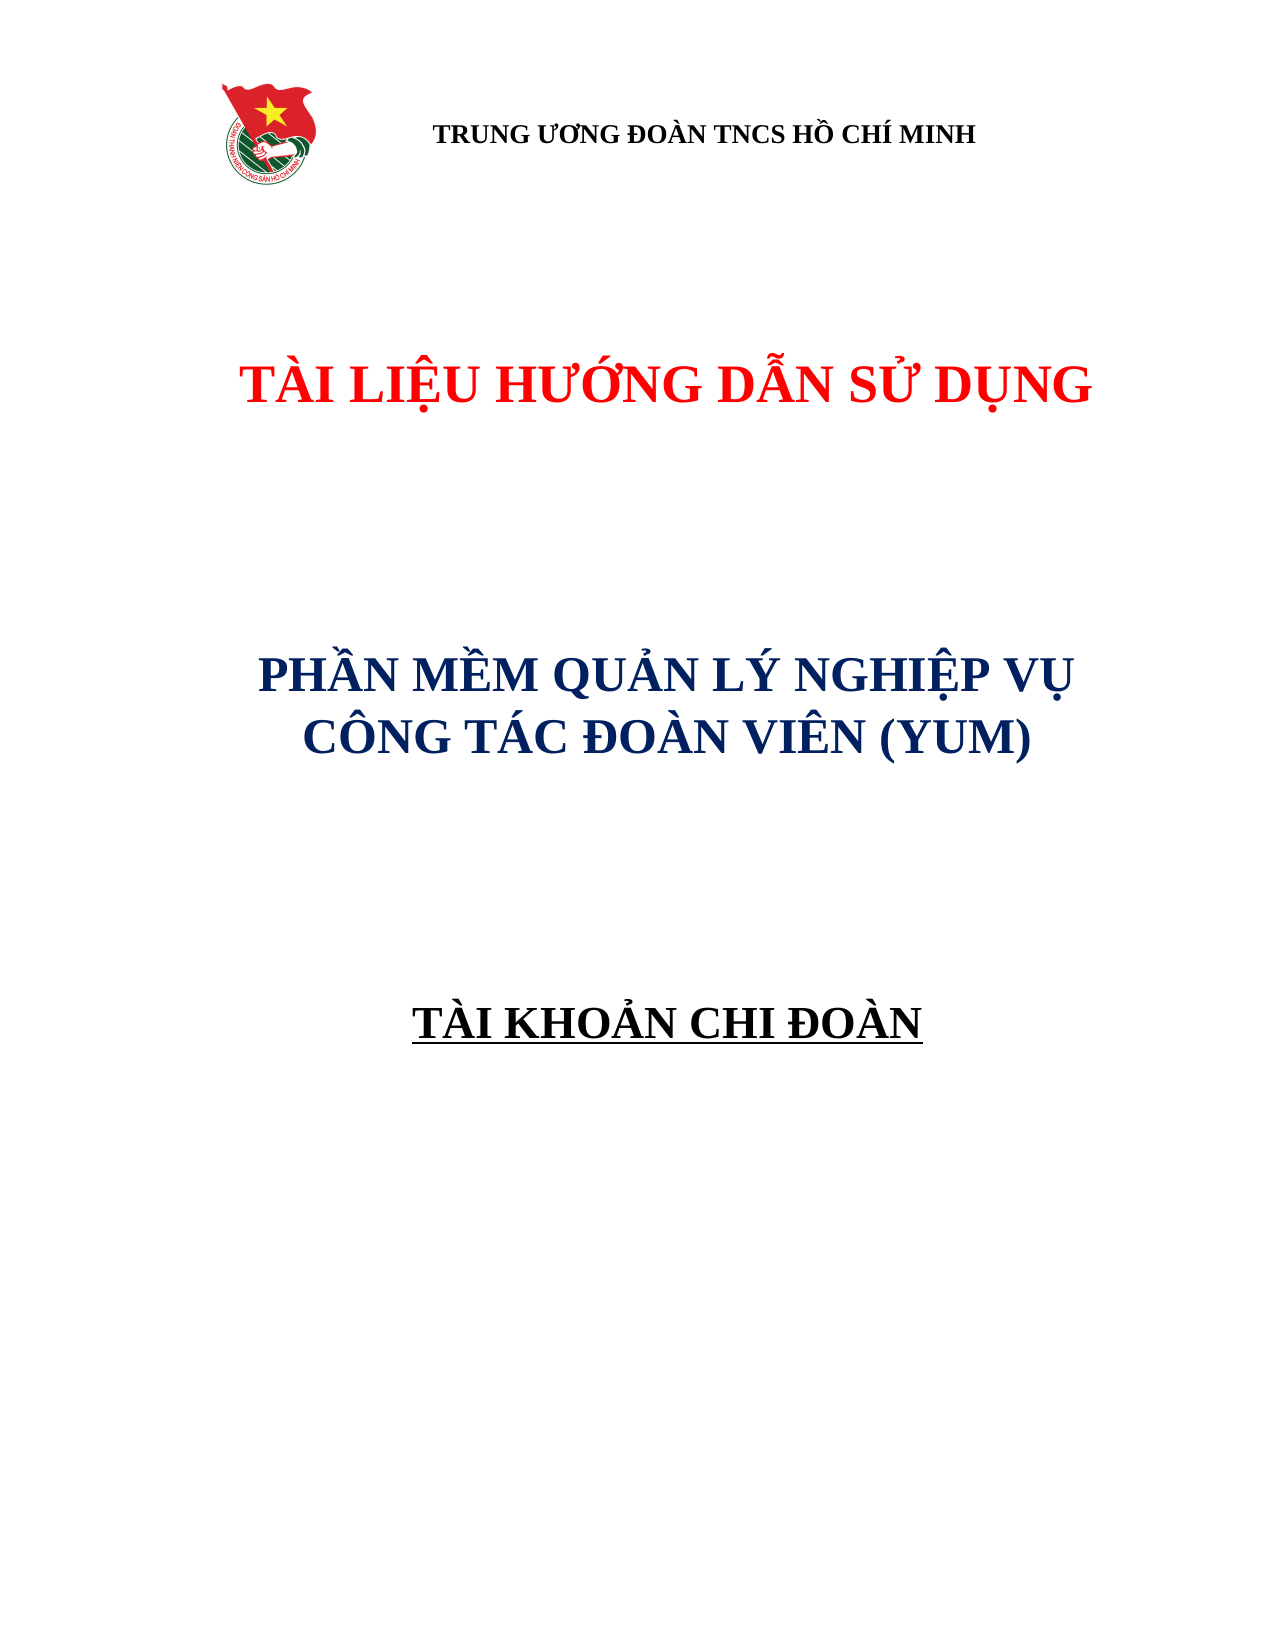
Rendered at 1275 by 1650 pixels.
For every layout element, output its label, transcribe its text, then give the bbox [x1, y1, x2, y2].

picture [218, 81, 320, 187]
text CÔNG TÁC ĐOÀN VIÊN (YUM) [177, 707, 1157, 764]
text TÀI KHOẢN CHI ĐOÀN [177, 996, 1157, 1049]
text PHẦN MỀM QUẢN LÝ NGHIỆP VỤ [177, 645, 1157, 703]
text TÀI LIỆU HƯỚNG DẪN SỬ DỤNG [177, 352, 1157, 414]
